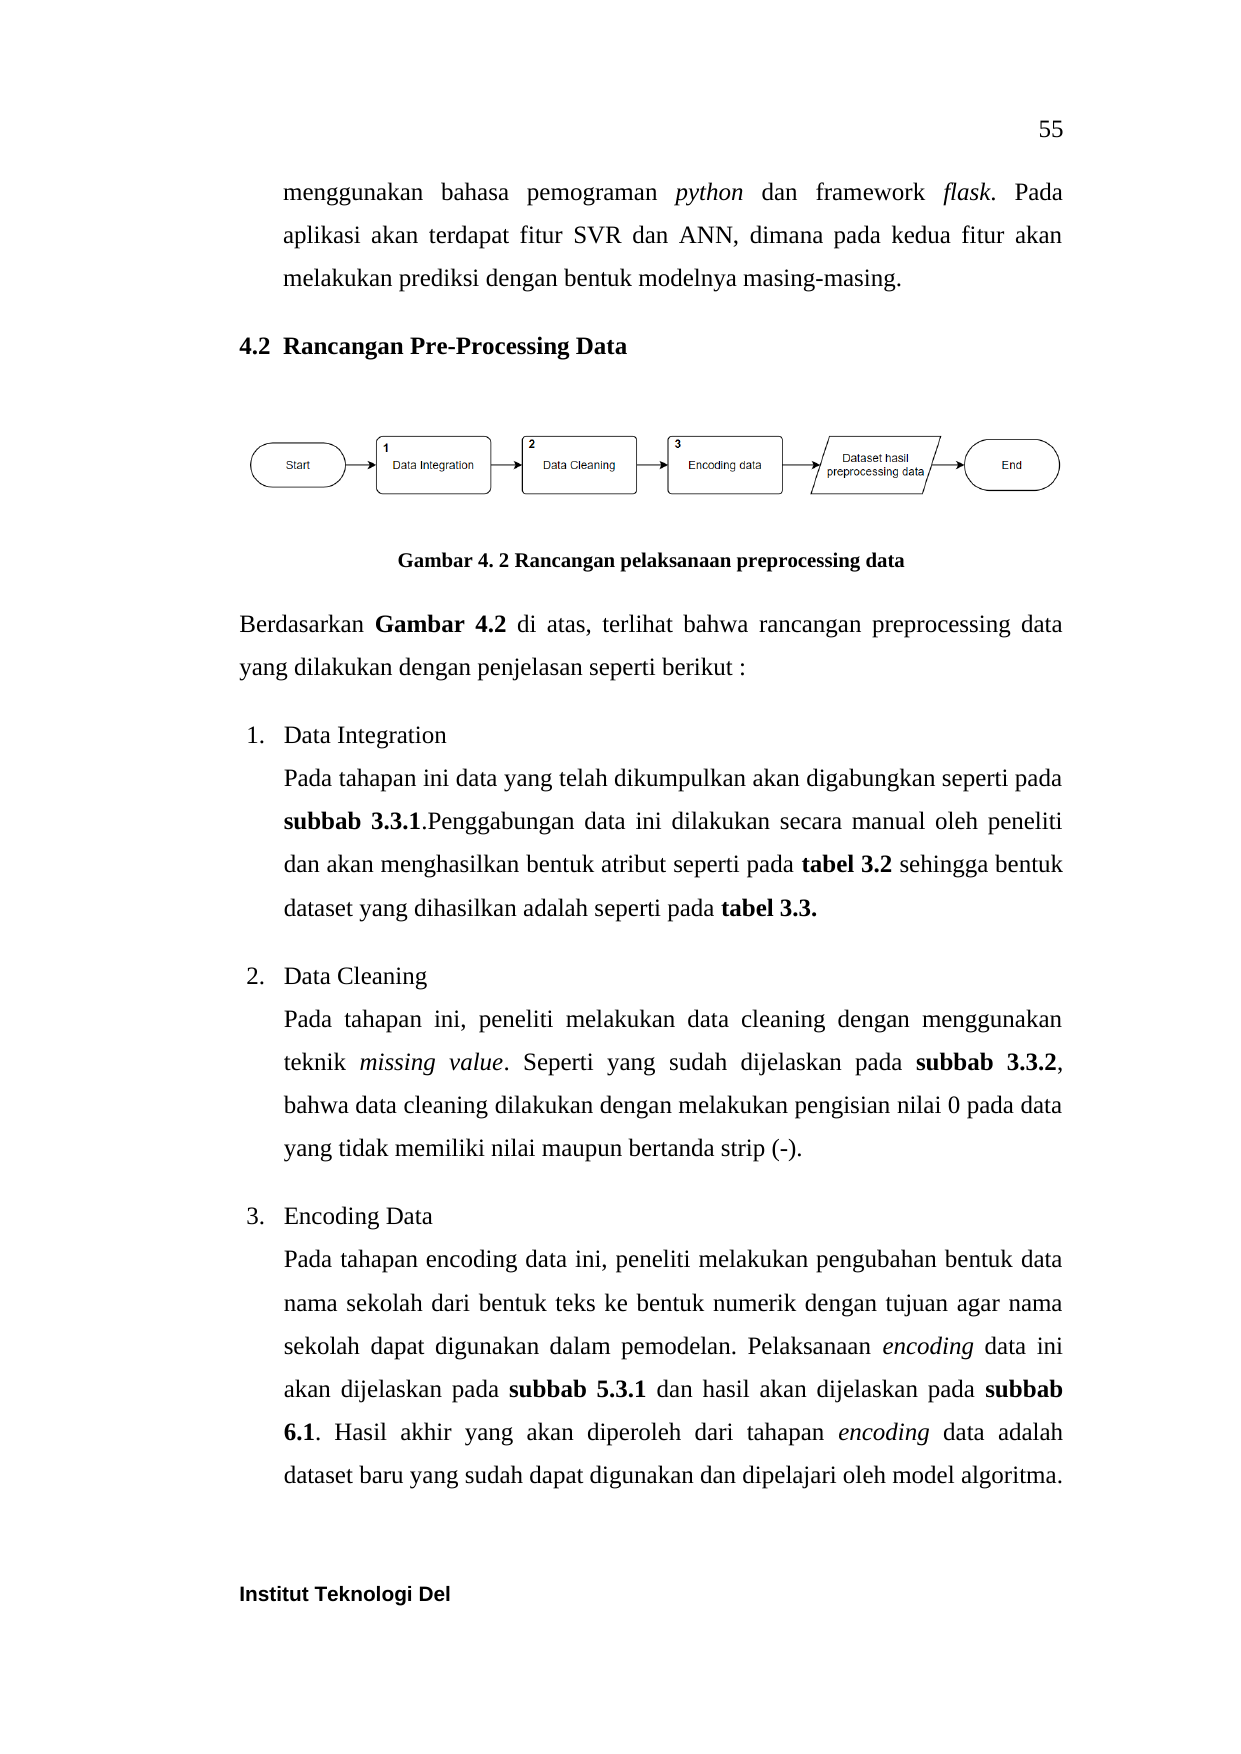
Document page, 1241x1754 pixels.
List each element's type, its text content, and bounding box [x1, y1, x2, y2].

text Pada tahapan encoding data ini, peneliti melakukan pengubahan bentuk data nama sekolah dari bentuk teks ke bentuk numerik dengan tujuan agar nama sekolah dapat digunakan dalam pemodelan. Pelaksanaan encoding data ini akan dijelaskan pada subbab 5.3.1 dan hasil akan dijelaskan pada subbab 6.1. Hasil akhir yang akan diperoleh dari tahapan encoding data adalah dataset baru yang sudah dapat digunakan dan dipelajari oleh model algoritma. [283, 1244, 1063, 1489]
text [283, 177, 1063, 292]
list Data Cleaning [246, 961, 1063, 989]
text Berdasarkan Gambar 4.2 di atas, terlihat bahwa rancangan preprocessing data yang dilakukan dengan penjelasan seperti berikut : [239, 609, 1063, 681]
subtitle 4.2 Rancangan Pre-Processing Data [239, 331, 1063, 360]
list Encoding Data [246, 1201, 1063, 1230]
picture [239, 399, 1067, 534]
text Gambar 4. 2 Rancangan pelaksanaan preprocessing data [239, 548, 1063, 572]
list Data Integration [246, 720, 1063, 749]
text Pada tahapan ini, peneliti melakukan data cleaning dengan menggunakan teknik missing value. Seperti yang sudah dijelaskan pada subbab 3.3.2, bahwa data cleaning dilakukan dengan melakukan pengisian nilai 0 pada data yang tidak memiliki nilai maupun bertanda strip (-). [283, 1004, 1063, 1162]
text Pada tahapan ini data yang telah dikumpulkan akan digabungkan seperti pada subbab 3.3.1.Penggabungan data ini dilakukan secara manual oleh peneliti dan akan menghasilkan bentuk atribut seperti pada tabel 3.2 sehingga bentuk dataset yang dihasilkan adalah seperti pada tabel 3.3. [283, 763, 1063, 921]
